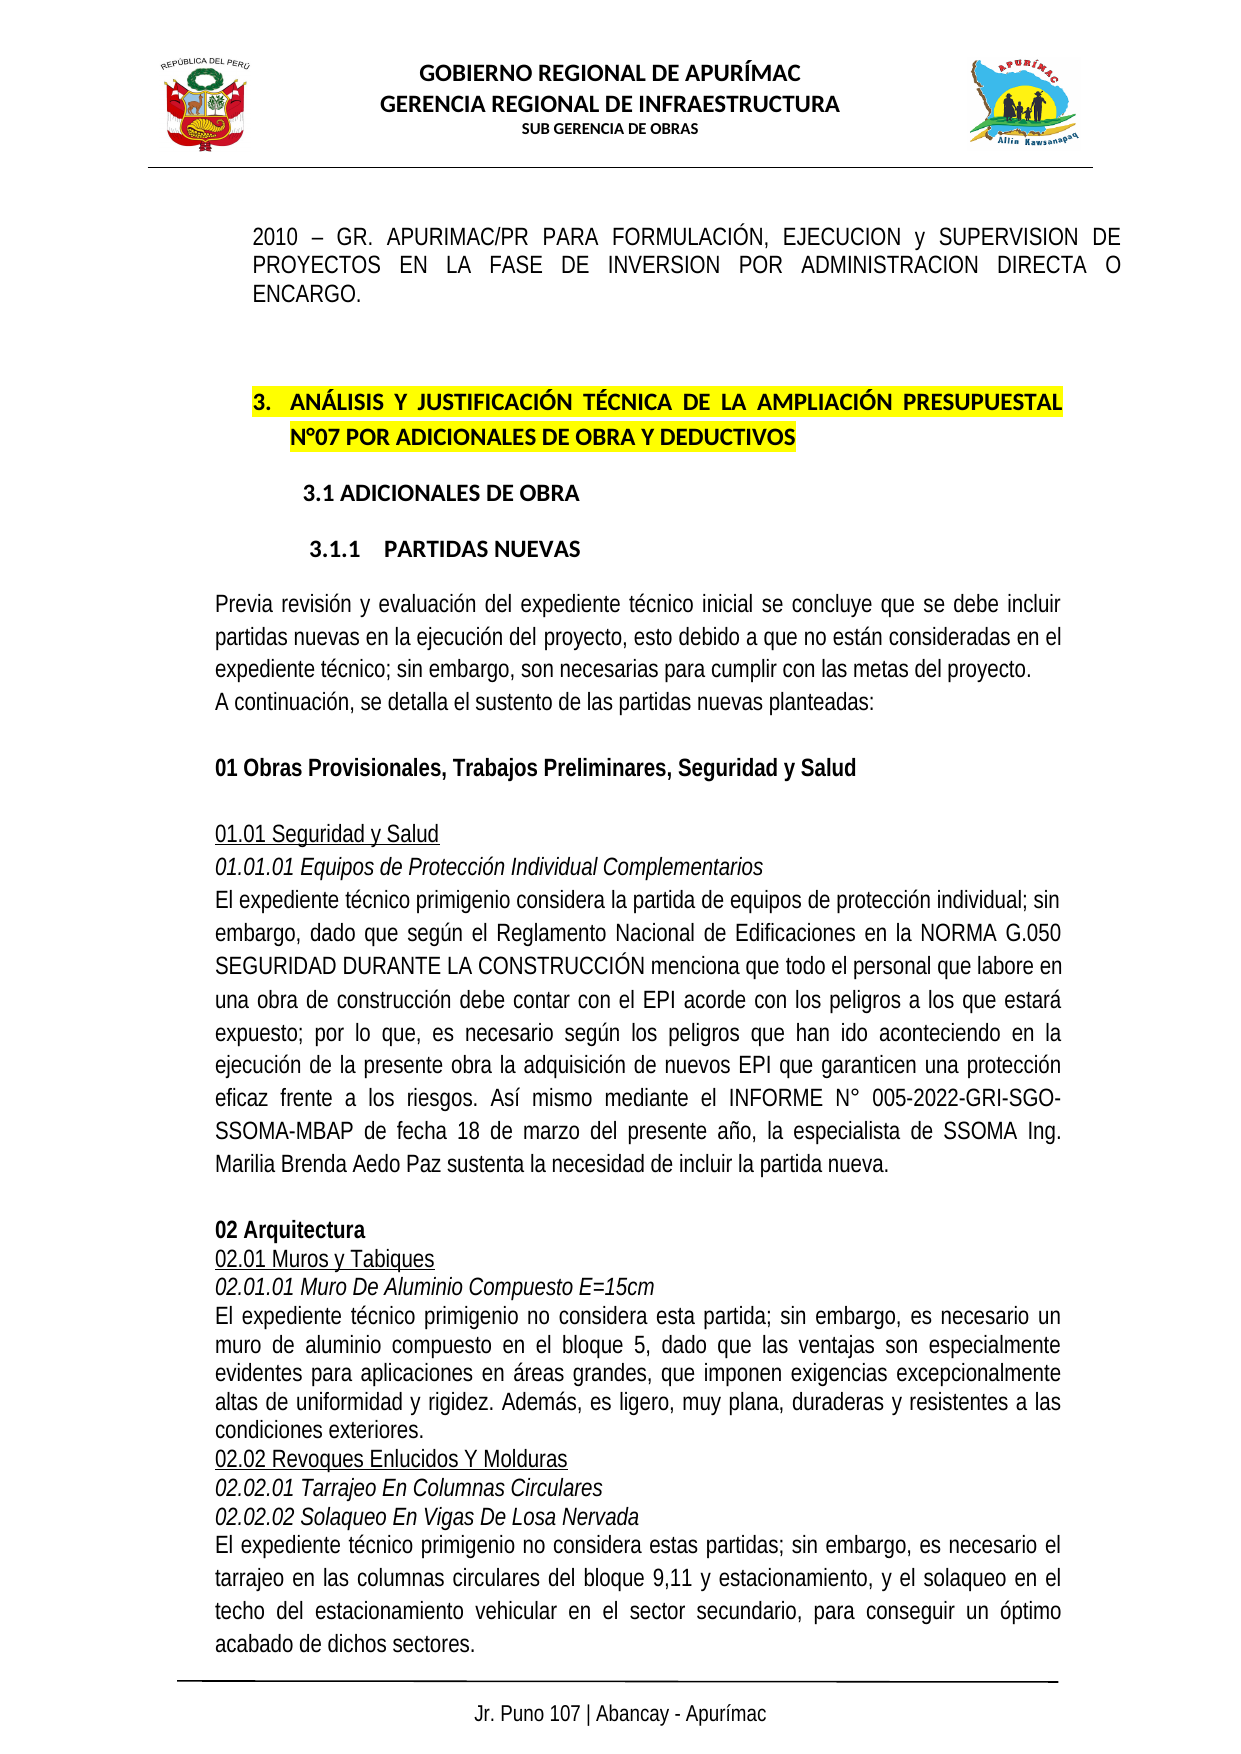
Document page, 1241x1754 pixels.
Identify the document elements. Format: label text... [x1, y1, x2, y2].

picture [967, 57, 1082, 151]
list ADICIONALES DE OBRA [302, 477, 1063, 507]
list El expediente técnico primigenio no considera esta partida; sin embargo, es necesario un muro de aluminio compuesto en el bloque 5, dado que las ventajas son especialmente evidentes para aplicaciones en áreas grandes, que imponen exigencias excepcionalmente altas de uniformidad y rigidez. Además, es ligero, muy plana, duraderas y resistentes a las condiciones exteriores. [215, 1301, 1063, 1444]
list Previa revisión y evaluación del expediente técnico inicial se concluye que se debe incluir partidas nuevas en la ejecución del proyecto, esto debido a que no están consideradas en el expediente técnico; sin embargo, son necesarias para cumplir con las metas del proyecto. [215, 588, 1063, 683]
list 02.02 Revoques Enlucidos Y Molduras [215, 1444, 1063, 1473]
list El expediente técnico primigenio no considera estas partidas; sin embargo, es necesario el tarrajeo en las columnas circulares del bloque 9,11 y estacionamiento, y el solaqueo en el techo del estacionamiento vehicular en el sector secundario, para conseguir un óptimo acabado de dichos sectores. [215, 1530, 1063, 1657]
list 02.02.01 Tarrajeo En Columnas Circulares [215, 1473, 1063, 1501]
list A continuación, se detalla el sustento de las partidas nuevas planteadas: [215, 687, 1063, 716]
list 01.01 Seguridad y Salud [215, 819, 1063, 848]
list ANÁLISIS Y JUSTIFICACIÓN TÉCNICA DE LA AMPLIACIÓN PRESUPUESTAL N°07 POR ADICIONALES DE OBRA Y DEDUCTIVOS [252, 417, 1063, 452]
list 02.01 Muros y Tabiques [215, 1244, 1063, 1272]
list El expediente técnico primigenio considera la partida de equipos de protección individual; sin embargo, dado que según el Reglamento Nacional de Edificaciones en la NORMA G.050 SEGURIDAD DURANTE LA CONSTRUCCIÓN menciona que todo el personal que labore en una obra de construcción debe contar con el EPI acorde con los peligros a los que estará expuesto; por lo que, es necesario según los peligros que han ido aconteciendo en la ejecución de la presente obra la adquisición de nuevos EPI que garanticen una protección eficaz frente a los riesgos. Así mismo mediante el INFORME N° 005-2022-GRI-SGO-SSOMA-MBAP de fecha 18 de marzo del presente año, la especialista de SSOMA Ing. Marilia Brenda Aedo Paz sustenta la necesidad de incluir la partida nueva. [215, 885, 1063, 1178]
list 01.01.01 Equipos de Protección Individual Complementarios [215, 852, 1063, 881]
list 02.02.02 Solaqueo En Vigas De Losa Nervada [215, 1501, 1063, 1530]
list 01 Obras Provisionales, Trabajos Preliminares, Seguridad y Salud [215, 753, 1063, 782]
picture [158, 57, 252, 152]
list 02 Arquitectura [215, 1215, 1063, 1244]
list 02.01.01 Muro De Aluminio Compuesto E=15cm [215, 1272, 1063, 1301]
list PARTIDAS NUEVAS [309, 533, 1063, 563]
